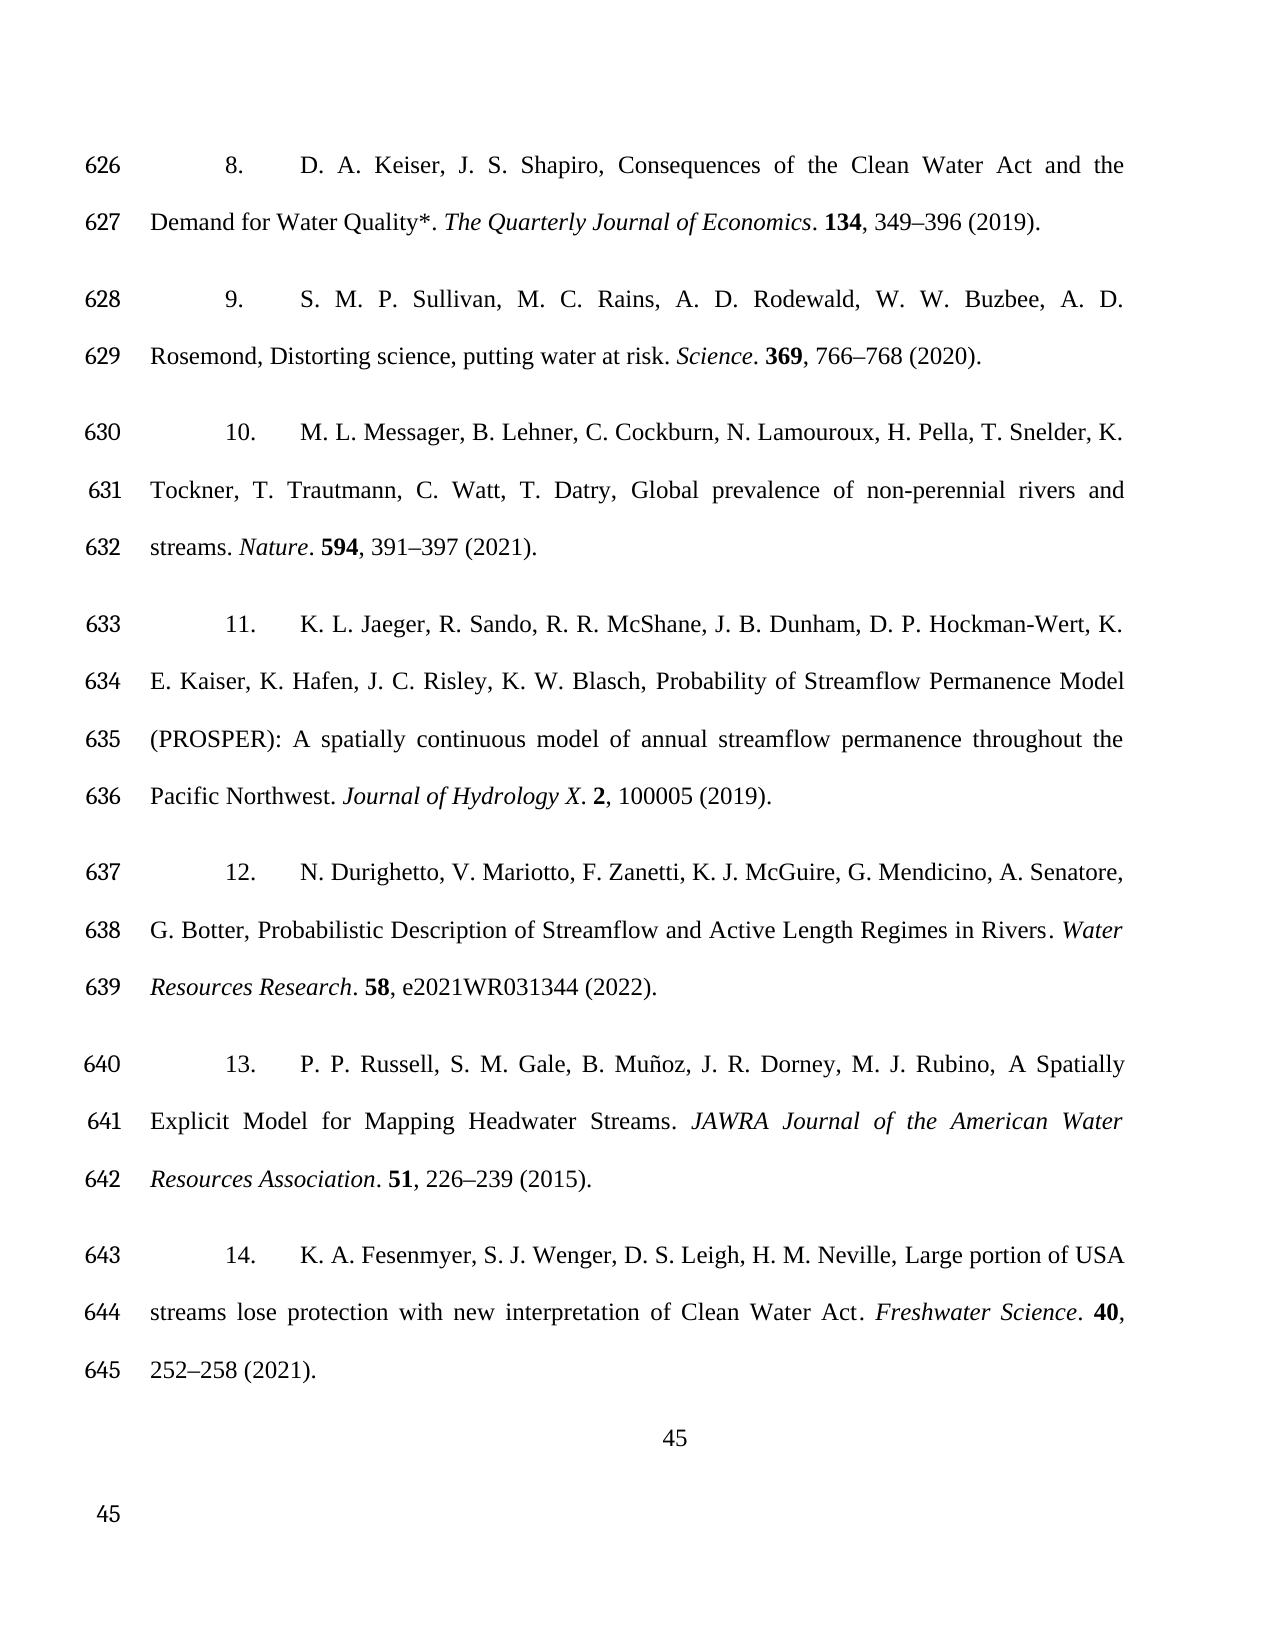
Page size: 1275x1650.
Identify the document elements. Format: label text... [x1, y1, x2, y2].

text 13. P. P. Russell, S. M. Gale, B. Muñoz, J. R. Dorney, M. J. Rubino, A Spatially Explicit Model for Mapping Headwater Streams. JAWRA Journal of the American Water Resources Association. 51, 226–239 (2015). [150, 1049, 1125, 1192]
text 9. S. M. P. Sullivan, M. C. Rains, A. D. Rodewald, W. W. Buzbee, A. D. Rosemond, Distorting science, putting water at risk. Science. 369, 766–768 (2020). [150, 284, 1125, 370]
text 12. N. Durighetto, V. Mariotto, F. Zanetti, K. J. McGuire, G. Mendicino, A. Senatore, G. Botter, Probabilistic Description of Streamflow and Active Length Regimes in Rivers. Water Resources Research. 58, e2021WR031344 (2022). [150, 857, 1125, 1001]
text 14. K. A. Fesenmyer, S. J. Wenger, D. S. Leigh, H. M. Neville, Large portion of USA streams lose protection with new interpretation of Clean Water Act. Freshwater Science. 40, 252–258 (2021). [150, 1240, 1125, 1384]
text 8. D. A. Keiser, J. S. Shapiro, Consequences of the Clean Water Act and the Demand for Water Quality*. The Quarterly Journal of Economics. 134, 349–396 (2019). [150, 150, 1125, 236]
text 11. K. L. Jaeger, R. Sando, R. R. McShane, J. B. Dunham, D. P. Hockman-Wert, K. E. Kaiser, K. Hafen, J. C. Risley, K. W. Blasch, Probability of Streamflow Permanence Model (PROSPER): A spatially continuous model of annual streamflow permanence throughout the Pacific Northwest. Journal of Hydrology X. 2, 100005 (2019). [150, 609, 1125, 810]
text 10. M. L. Messager, B. Lehner, C. Cockburn, N. Lamouroux, H. Pella, T. Snelder, K. Tockner, T. Trautmann, C. Watt, T. Datry, Global prevalence of non-perennial rivers and streams. Nature. 594, 391–397 (2021). [150, 417, 1125, 561]
